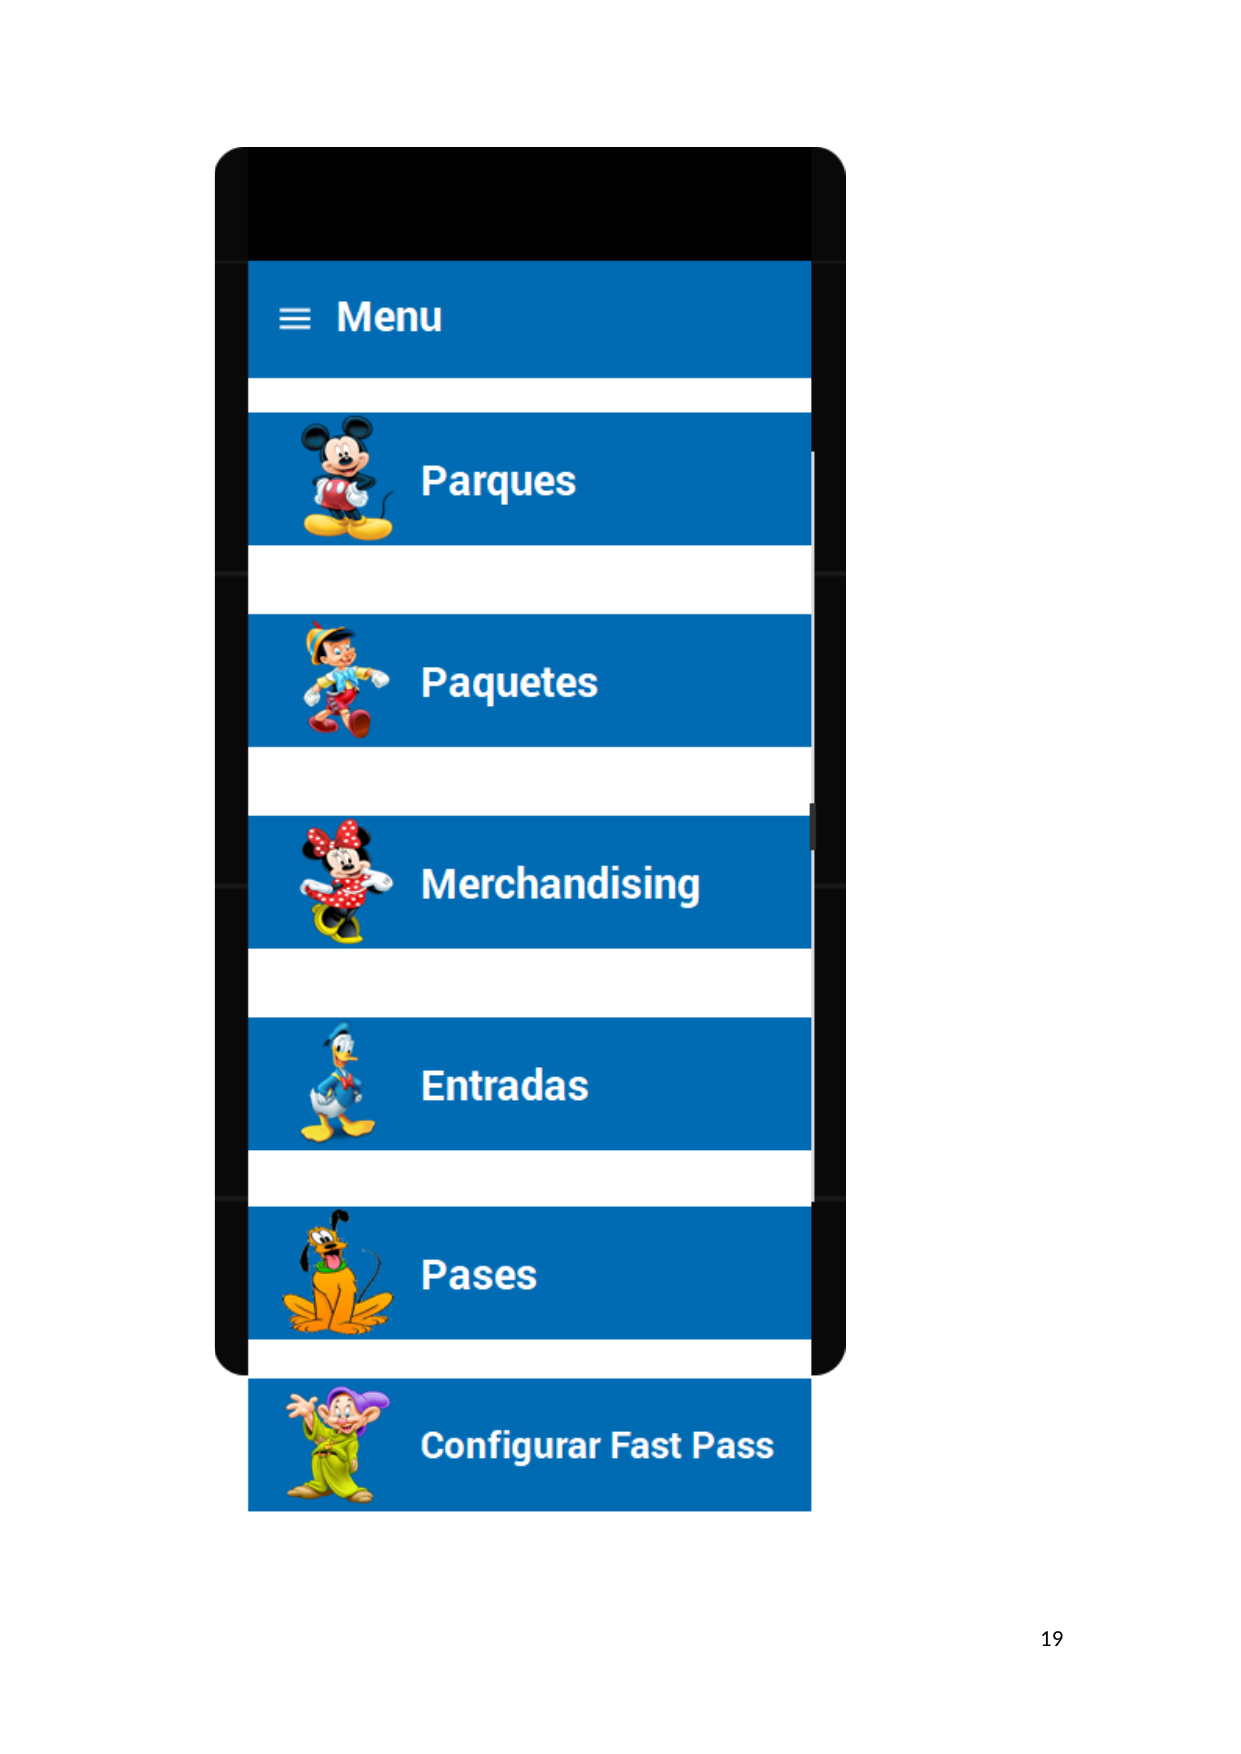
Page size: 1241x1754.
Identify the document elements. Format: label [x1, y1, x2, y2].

picture [214, 147, 846, 1532]
